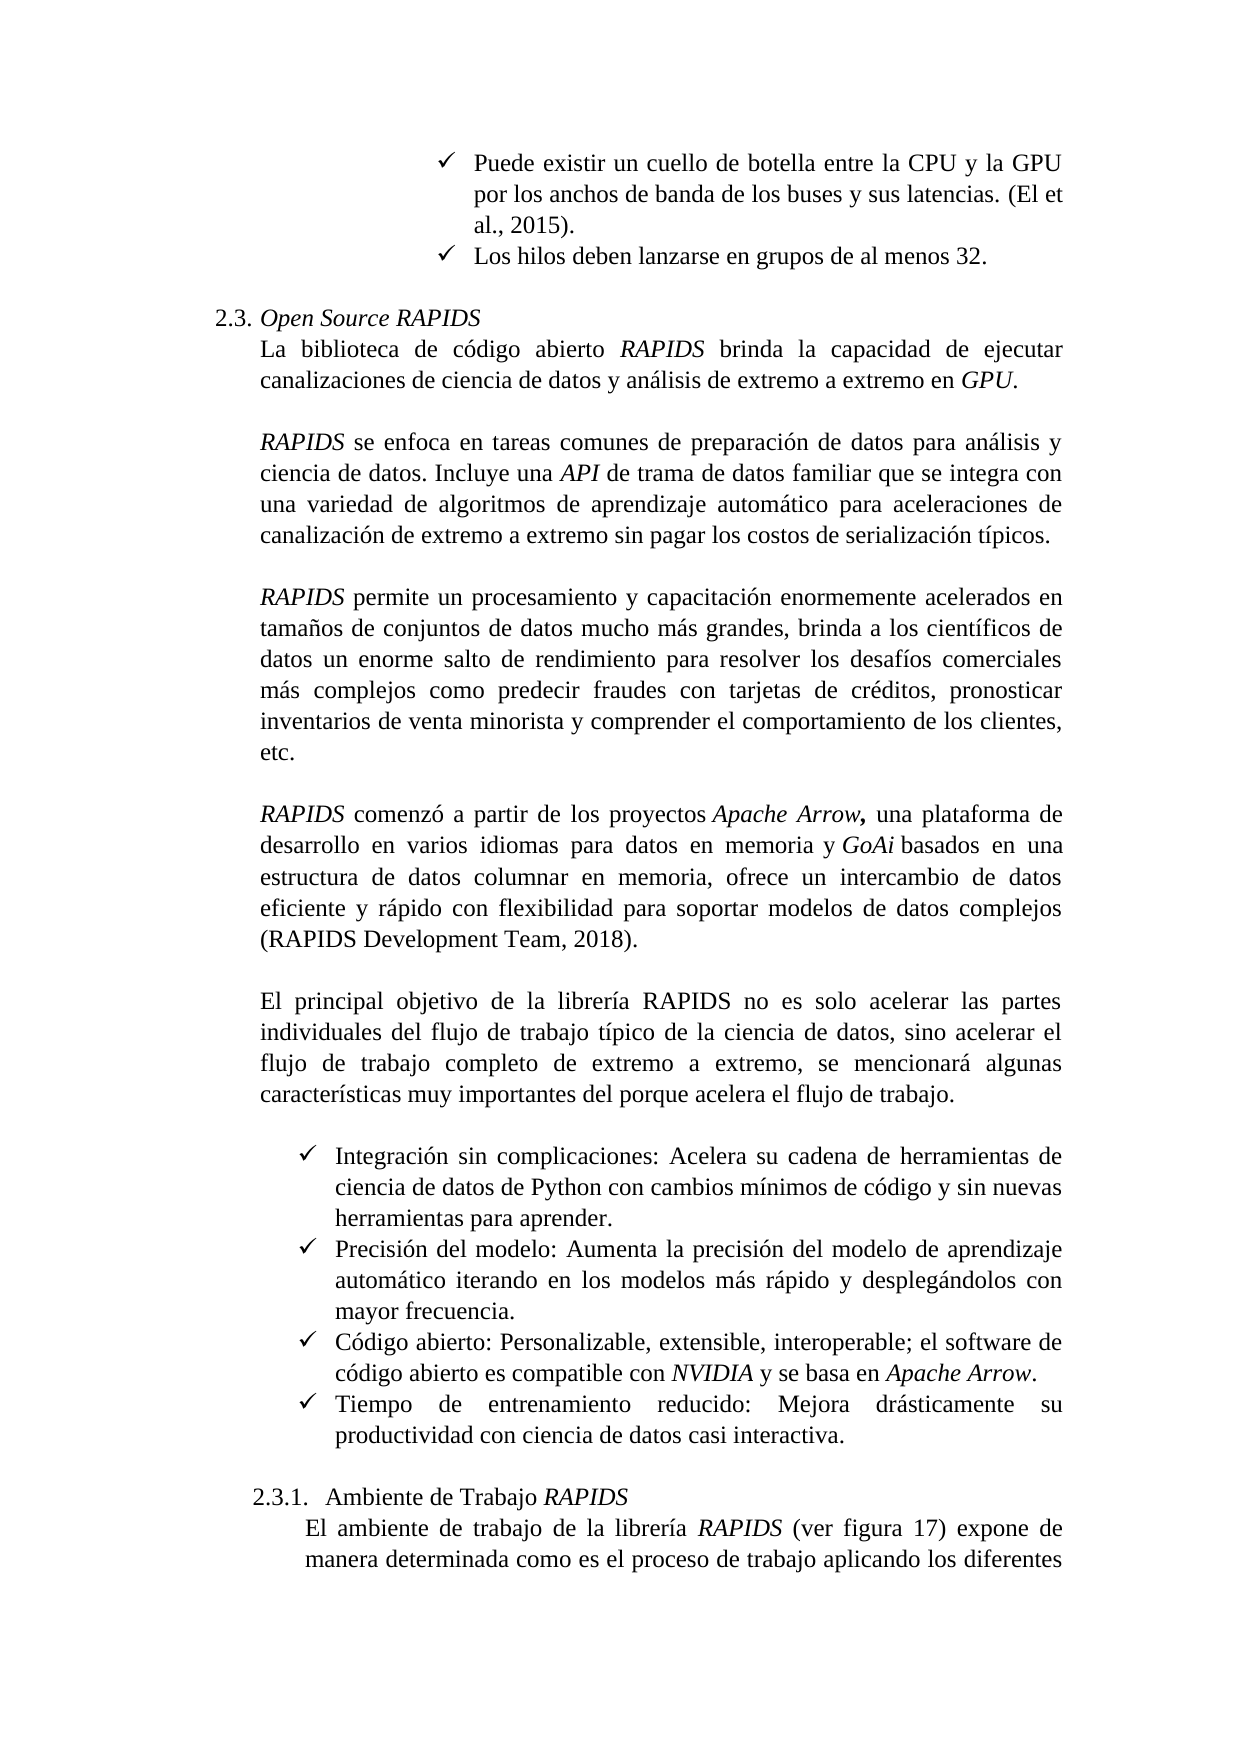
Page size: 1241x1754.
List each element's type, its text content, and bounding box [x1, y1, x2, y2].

list RAPIDS comenzó a partir de los proyectos Apache Arrow, una plataforma de desarrollo en varios idiomas para datos en memoria y GoAi basados ​​en una estructura de datos columnar en memoria, ofrece un intercambio de datos eficiente y rápido con flexibilidad para soportar modelos de datos complejos (RAPIDS Development Team, 2018). [260, 921, 1063, 952]
list Tiempo de entrenamiento reducido: Mejora drásticamente su productividad con ciencia de datos casi interactiva. [297, 1389, 1063, 1449]
list Open Source RAPIDS [215, 303, 1063, 332]
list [305, 1513, 1063, 1573]
list RAPIDS comenzó a partir de los proyectos Apache Arrow, una plataforma de desarrollo en varios idiomas para datos en memoria y GoAi basados ​​en una estructura de datos columnar en memoria, ofrece un intercambio de datos eficiente y rápido con flexibilidad para soportar modelos de datos complejos (RAPIDS Development Team, 2018). [260, 799, 1063, 862]
list El principal objetivo de la librería RAPIDS no es solo acelerar las partes individuales del flujo de trabajo típico de la ciencia de datos, sino acelerar el flujo de trabajo completo de extremo a extremo, se mencionará algunas características muy importantes del porque acelera el flujo de trabajo. [260, 1077, 1063, 1108]
list Código abierto: Personalizable, extensible, interoperable; el software de código abierto es compatible con NVIDIA y se basa en Apache Arrow. [297, 1327, 1063, 1387]
list RAPIDS se enfoca en tareas comunes de preparación de datos para análisis y ciencia de datos. Incluye una API de trama de datos familiar que se integra con una variedad de algoritmos de aprendizaje automático para aceleraciones de canalización de extremo a extremo sin pagar los costos de serialización típicos. [260, 427, 1063, 549]
list Precisión del modelo: Aumenta la precisión del modelo de aprendizaje automático iterando en los modelos más rápido y desplegándolos con mayor frecuencia. [297, 1234, 1063, 1325]
list Puede existir un cuello de botella entre la CPU y la GPU por los anchos de banda de los buses y sus latencias. (El et al., 2015). [436, 148, 1063, 238]
list Ambiente de Trabajo RAPIDS [252, 1482, 1063, 1511]
list Los hilos deben lanzarse en grupos de al menos 32. [436, 241, 1063, 269]
list Integración sin complicaciones: Acelera su cadena de herramientas de ciencia de datos de Python con cambios mínimos de código y sin nuevas herramientas para aprender. [297, 1141, 1063, 1232]
list La biblioteca de código abierto RAPIDS brinda la capacidad de ejecutar canalizaciones de ciencia de datos y análisis de extremo a extremo en GPU. [260, 334, 1063, 394]
list RAPIDS permite un procesamiento y capacitación enormemente acelerados en tamaños de conjuntos de datos mucho más grandes, brinda a los científicos de datos un enorme salto de rendimiento para resolver los desafíos comerciales más complejos como predecir fraudes con tarjetas de créditos, pronosticar inventarios de venta minorista y comprender el comportamiento de los clientes, etc. [260, 582, 1063, 766]
